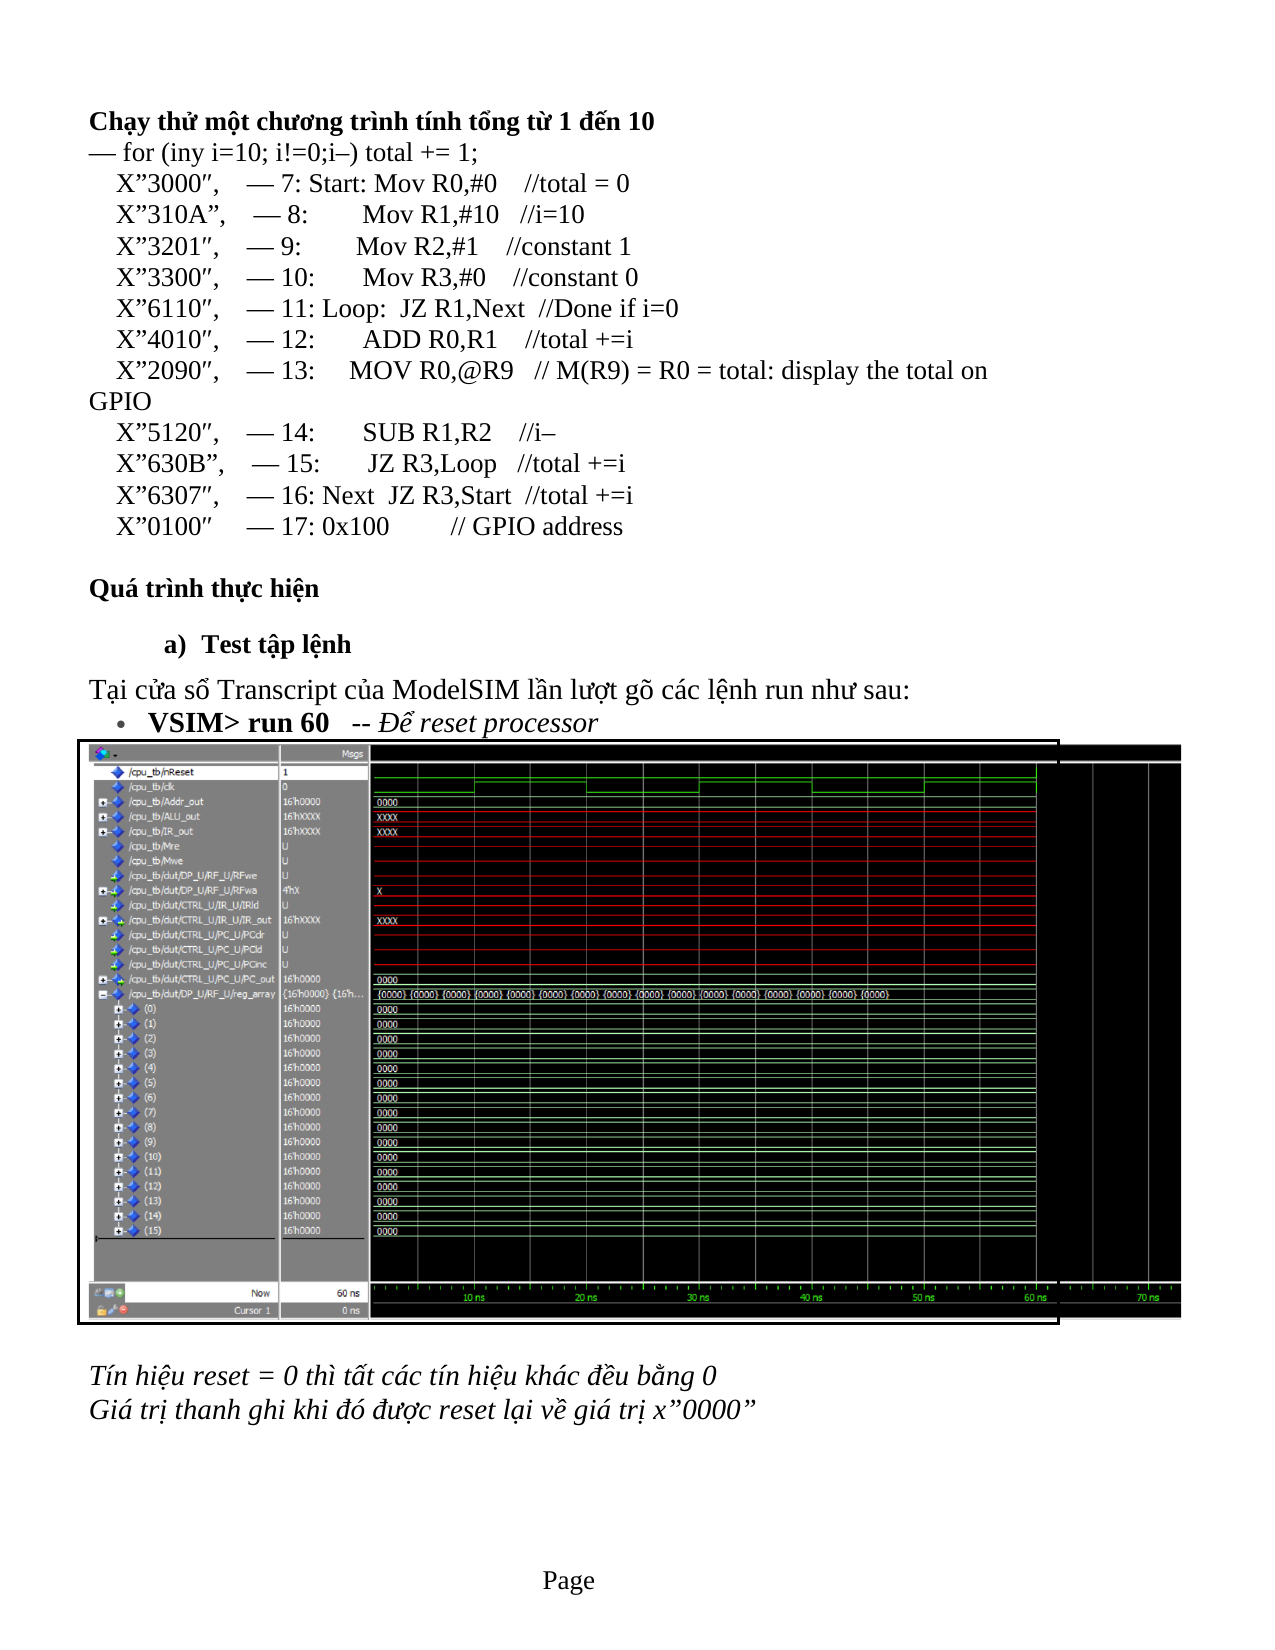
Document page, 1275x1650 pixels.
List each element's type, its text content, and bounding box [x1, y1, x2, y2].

text X”4010″, — 12: ADD R0,R1 //total +=i [89, 323, 1048, 354]
subtitle Test tập lệnh [164, 628, 1048, 659]
text Tín hiệu reset = 0 thì tất các tín hiệu khác đều bằng 0 [89, 1358, 1048, 1392]
list VSIM> run 60 -- Để reset processor [117, 705, 1048, 739]
text X”3300″, — 10: Mov R3,#0 //constant 0 [89, 261, 1048, 292]
text X”0100″ — 17: 0x100 // GPIO address [89, 510, 1048, 541]
text X”310A”, — 8: Mov R1,#10 //i=10 [89, 198, 1048, 229]
picture [1060, 744, 1182, 1320]
text X”3000″, — 7: Start: Mov R0,#0 //total = 0 [89, 167, 1048, 198]
text — for (iny i=10; i!=0;i–) total += 1; [89, 136, 1048, 167]
text X”6110″, — 11: Loop: JZ R1,Next //Done if i=0 [89, 292, 1048, 323]
text Chạy thử một chương trình tính tổng từ 1 đến 10 [89, 105, 1048, 136]
picture [88, 744, 1057, 1320]
text Quá trình thực hiện [89, 572, 1048, 603]
text Giá trị thanh ghi khi đó được reset lại về giá trị x”0000” [89, 1392, 1048, 1425]
text X”3201″, — 9: Mov R2,#1 //constant 1 [89, 229, 1048, 261]
text X”5120″, — 14: SUB R1,R2 //i– [89, 416, 1048, 448]
text Tại cửa sổ Transcript của ModelSIM lần lượt gõ các lệnh run như sau: [89, 672, 1048, 705]
text X”630B”, — 15: JZ R3,Loop //total +=i [89, 448, 1048, 479]
text X”6307″, — 16: Next JZ R3,Start //total +=i [89, 479, 1048, 510]
text X”2090″, — 13: MOV R0,@R9 // M(R9) = R0 = total: display the total on GPIO [89, 354, 1048, 416]
